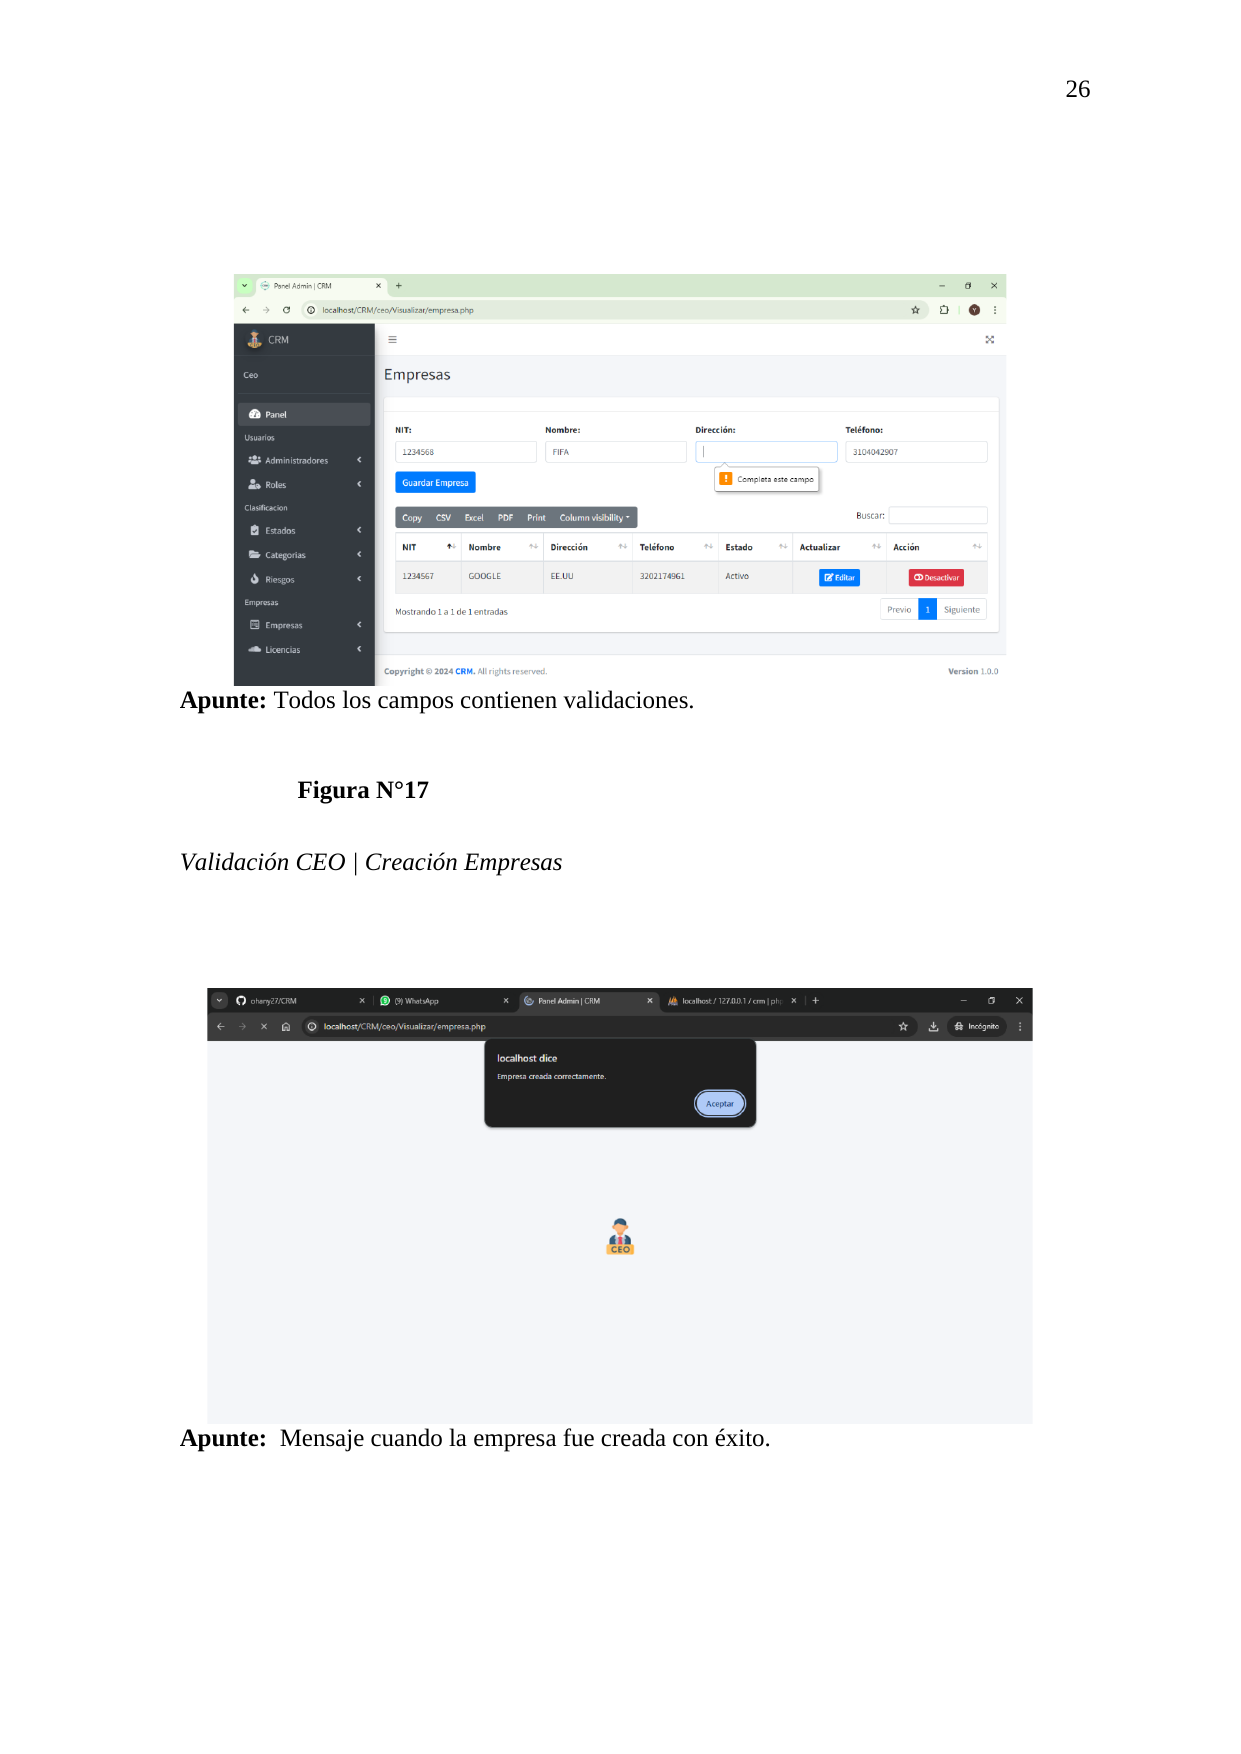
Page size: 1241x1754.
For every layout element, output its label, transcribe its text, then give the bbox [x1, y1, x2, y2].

picture [207, 988, 1033, 1424]
picture [233, 274, 1007, 686]
subtitle Figura N°17 [224, 776, 1090, 804]
text Apunte: Todos los campos contienen validaciones. [150, 524, 1090, 714]
text Validación CEO | Creación Empresas [150, 847, 1090, 876]
